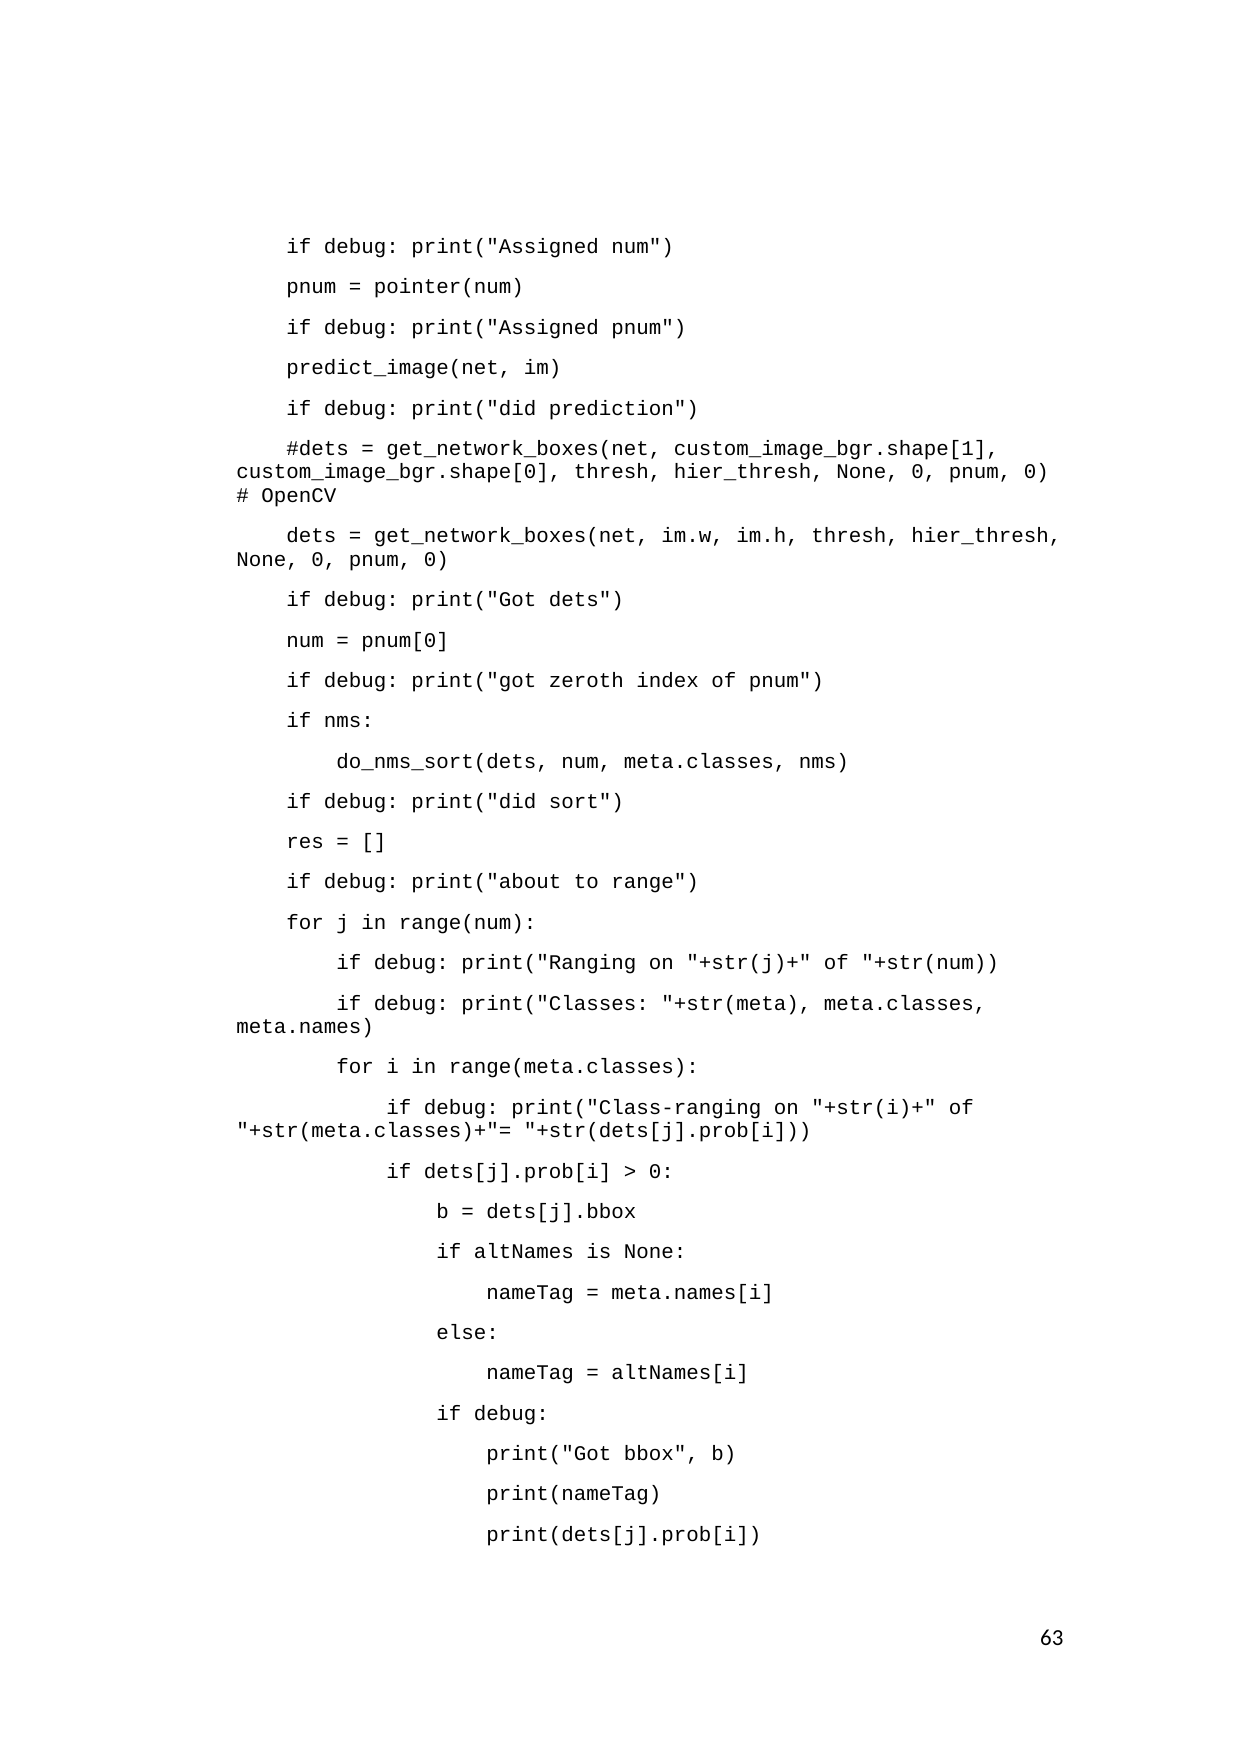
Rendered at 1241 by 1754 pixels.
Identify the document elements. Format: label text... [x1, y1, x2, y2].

text if debug: print("did sort") [236, 791, 1063, 814]
text print(dets[j].prob[i]) [236, 1523, 1063, 1547]
text else: [236, 1322, 1063, 1346]
text res = [] [236, 831, 1063, 855]
text if debug: [236, 1403, 1063, 1426]
text if debug: print("did prediction") [236, 397, 1063, 421]
text if nms: [236, 710, 1063, 734]
text if debug: print("Got dets") [236, 589, 1063, 613]
text if debug: print("Assigned pnum") [236, 317, 1063, 341]
text if dets[j].prob[i] > 0: [236, 1161, 1063, 1184]
text if altNames is None: [236, 1241, 1063, 1265]
text print(nameTag) [236, 1483, 1063, 1507]
text do_nms_sort(dets, num, meta.classes, nms) [236, 751, 1063, 774]
text pnum = pointer(num) [236, 277, 1063, 300]
text for i in range(meta.classes): [236, 1056, 1063, 1080]
text if debug: print("got zeroth index of pnum") [236, 670, 1063, 694]
text if debug: print("Classes: "+str(meta), meta.classes, meta.names) [236, 992, 1063, 1040]
text dets = get_network_boxes(net, im.w, im.h, thresh, hier_thresh, None, 0, pnum, 0) [236, 525, 1063, 573]
text if debug: print("Ranging on "+str(j)+" of "+str(num)) [236, 952, 1063, 976]
text if debug: print("Class-ranging on "+str(i)+" of "+str(meta.classes)+"= "+str(dets[j].prob[i])) [236, 1097, 1063, 1144]
text if debug: print("Assigned num") [236, 236, 1063, 260]
text num = pnum[0] [236, 630, 1063, 653]
text for j in range(num): [236, 912, 1063, 936]
text print("Got bbox", b) [236, 1443, 1063, 1467]
text nameTag = altNames[i] [236, 1362, 1063, 1386]
text if debug: print("about to range") [236, 872, 1063, 895]
text #dets = get_network_boxes(net, custom_image_bgr.shape[1], custom_image_bgr.shape[0], thresh, hier_thresh, None, 0, pnum, 0) # OpenCV [236, 438, 1063, 509]
text predict_image(net, im) [236, 357, 1063, 381]
text b = dets[j].bbox [236, 1201, 1063, 1225]
text nameTag = meta.names[i] [236, 1282, 1063, 1305]
